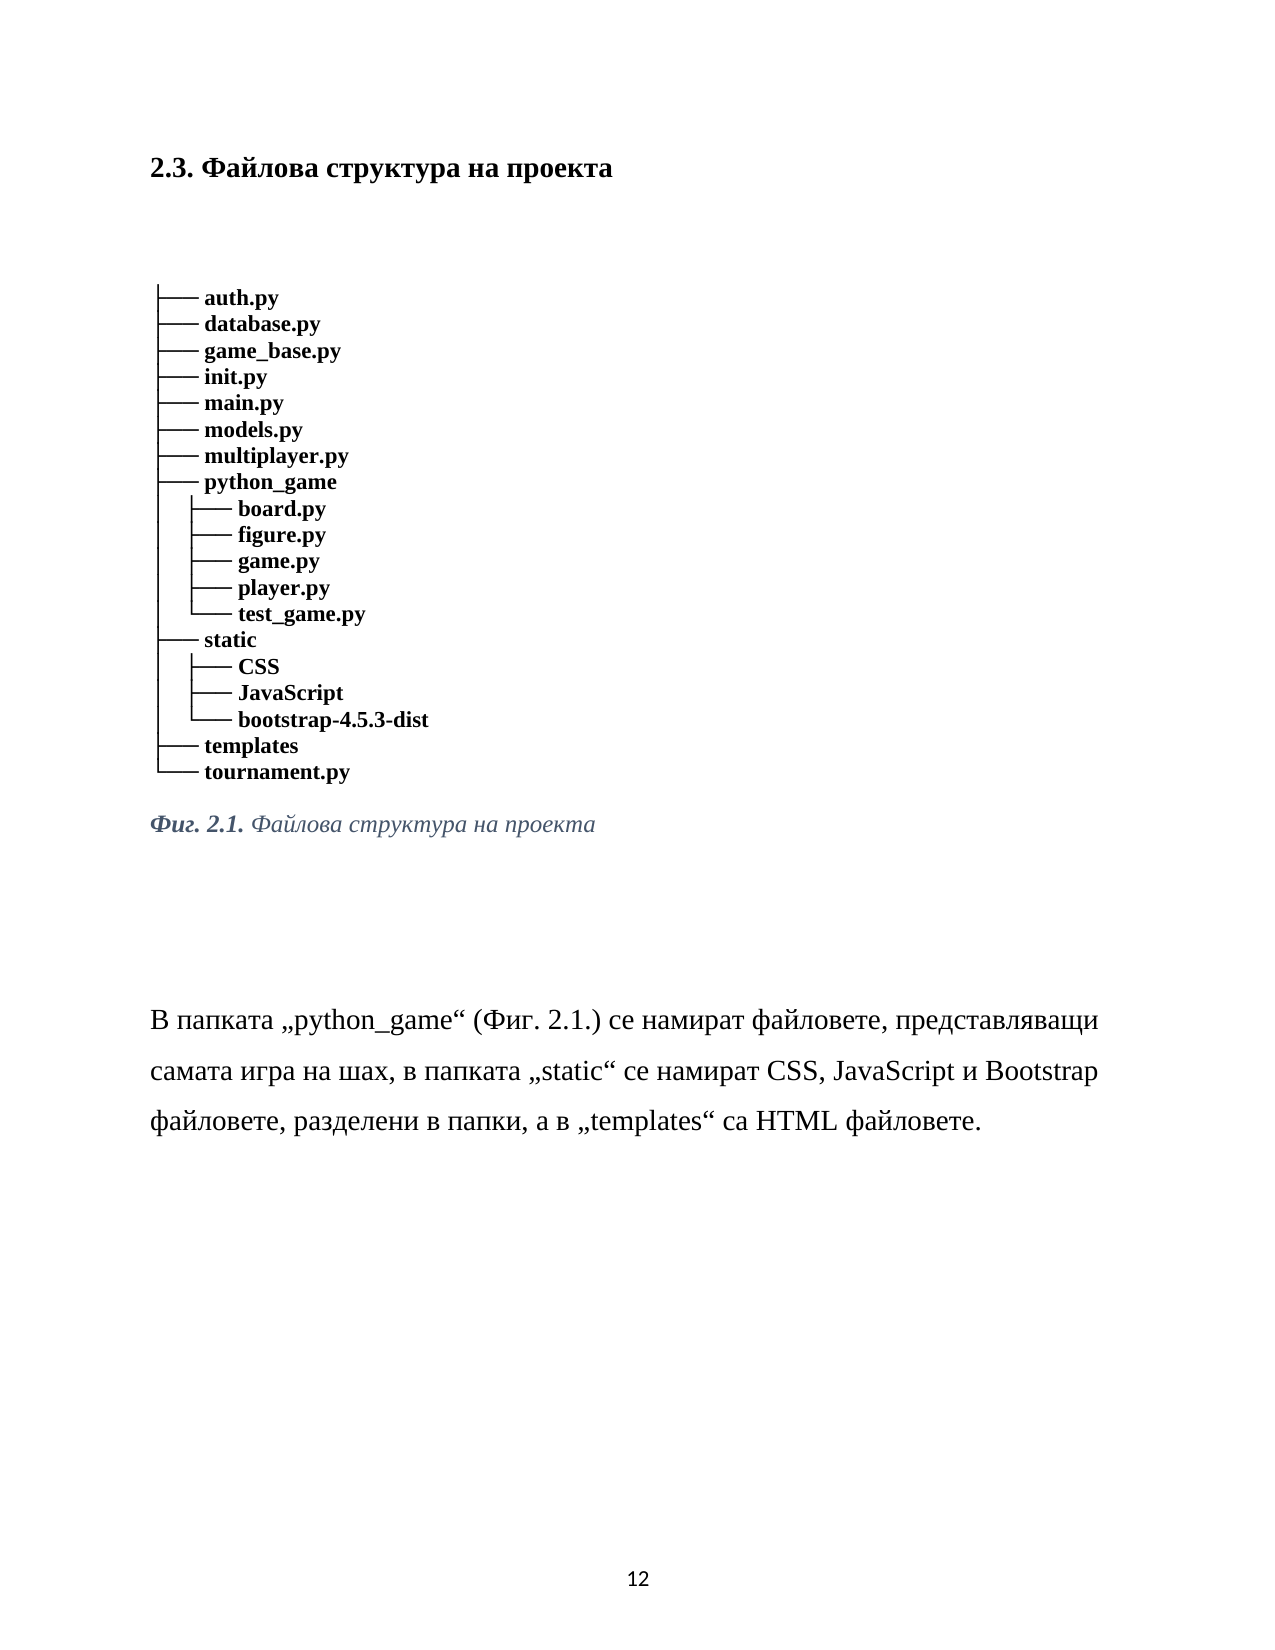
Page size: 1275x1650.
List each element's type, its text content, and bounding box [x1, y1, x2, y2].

text ├── auth.py ├── database.py ├── game_base.py ├── init.py ├── main.py ├── models.py ├── multiplayer.py ├── python_game │ ├── board.py │ ├── figure.py │ ├── game.py │ ├── player.py │ └── test_game.py ├── static │ ├── CSS │ ├── JavaScript │ └── bootstrap-4.5.3-dist ├── templates └── tournament.py [150, 284, 1125, 785]
text В папката „python_game“ (Фиг. 2.1.) се намират файловете, представляващи самата игра на шах, в папката „static“ се намират CSS, JavaScript и Bootstrap файловете, разделени в папки, а в „templates“ са HTML файловете. [150, 1002, 1125, 1136]
text 2.3. Файлова структура на проекта [150, 150, 1125, 183]
